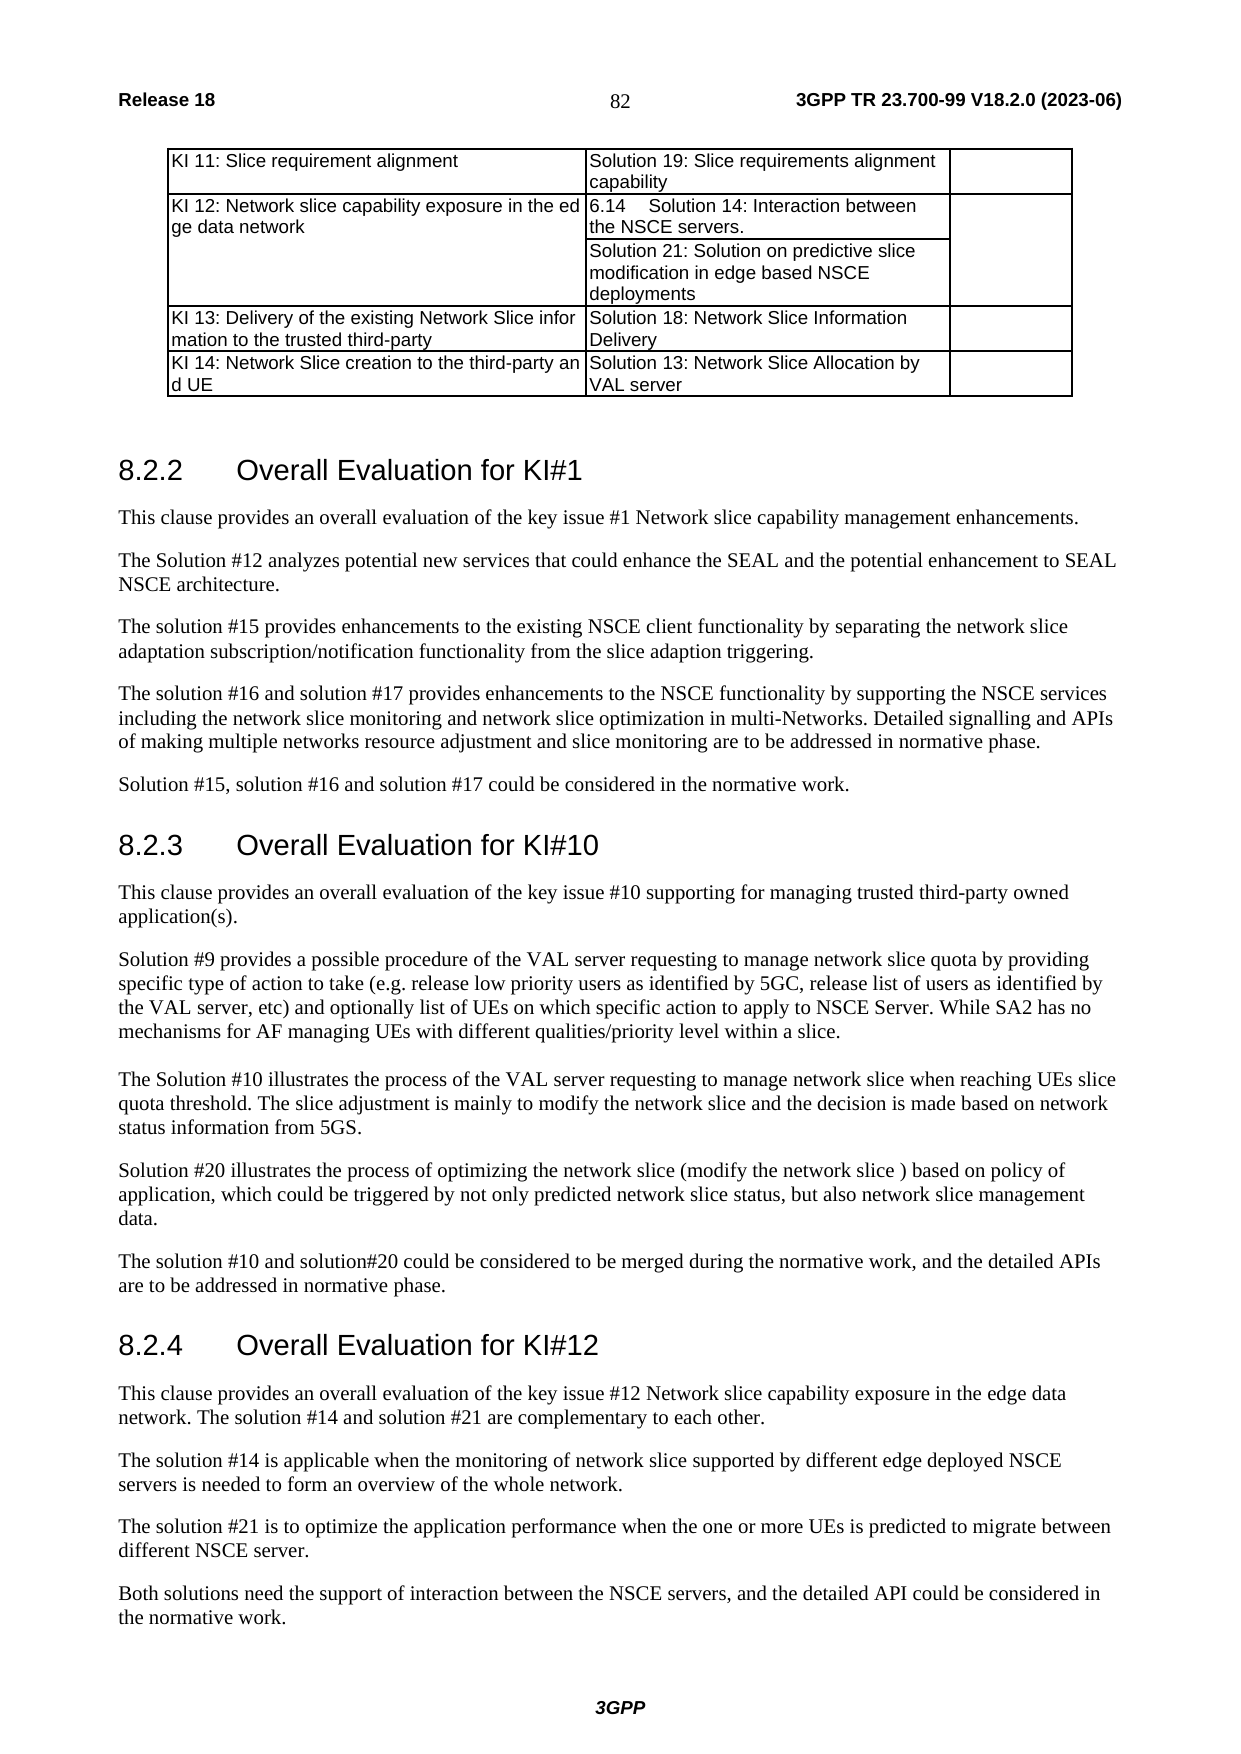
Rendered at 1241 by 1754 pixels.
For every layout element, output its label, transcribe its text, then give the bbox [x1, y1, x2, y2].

text The solution #15 provides enhancements to the existing NSCE client functionality by separating the network slice adaptation subscription/notification functionality from the slice adaption triggering. [118, 614, 1122, 663]
table_cell KI 12: Network slice capability exposure in the edge data network [169, 195, 585, 305]
text This clause provides an overall evaluation of the key issue #12 Network slice capability exposure in the edge data network. The solution #14 and solution #21 are complementary to each other. [118, 1381, 1122, 1429]
subtitle 8.2.3 Overall Evaluation for KI#10 [118, 828, 1122, 861]
subtitle 8.2.4 Overall Evaluation for KI#12 [118, 1328, 1122, 1362]
text This clause provides an overall evaluation of the key issue #1 Network slice capability management enhancements. [118, 505, 1122, 529]
text Solution #15, solution #16 and solution #17 could be considered in the normative work. [118, 772, 1122, 796]
table_cell [951, 195, 1071, 305]
text Solution #20 illustrates the process of optimizing the network slice (modify the network slice ) based on policy of application, which could be triggered by not only predicted network slice status, but also network slice management data. [118, 1158, 1122, 1230]
text Solution #9 provides a possible procedure of the VAL server requesting to manage network slice quota by providing specific type of action to take (e.g. release low priority users as identified by 5GC, release list of users as identified by the VAL server, etc) and optionally list of UEs on which specific action to apply to NSCE Server. While SA2 has no mechanisms for AF managing UEs with different qualities/priority level within a slice. [118, 947, 1122, 1043]
text The Solution #12 analyzes potential new services that could enhance the SEAL and the potential enhancement to SEAL NSCE architecture. [118, 548, 1122, 596]
table_cell Solution 13: Network Slice Allocation by VAL server [587, 352, 949, 395]
text The solution #10 and solution#20 could be considered to be merged during the normative work, and the detailed APIs are to be addressed in normative phase. [118, 1249, 1122, 1297]
table_cell Solution 19: Slice requirements alignment capability [587, 150, 949, 193]
table_cell [951, 307, 1071, 350]
text This clause provides an overall evaluation of the key issue #10 supporting for managing trusted third-party owned application(s). [118, 880, 1122, 928]
table_cell KI 14: Network Slice creation to the third-party and UE [169, 352, 585, 395]
table_cell KI 11: Slice requirement alignment [169, 150, 585, 193]
table_cell [951, 352, 1071, 395]
text The solution #14 is applicable when the monitoring of network slice supported by different edge deployed NSCE servers is needed to form an overview of the whole network. [118, 1447, 1122, 1496]
table_cell Solution 21: Solution on predictive slice modification in edge based NSCE deployments [587, 240, 949, 305]
text The solution #21 is to optimize the application performance when the one or more UEs is predicted to migrate between different NSCE server. [118, 1514, 1122, 1562]
table_cell [951, 150, 1071, 193]
text The Solution #10 illustrates the process of the VAL server requesting to manage network slice when reaching UEs slice quota threshold. The slice adjustment is mainly to modify the network slice and the decision is made based on network status information from 5GS. [118, 1067, 1122, 1139]
table_cell 6.14 Solution 14: Interaction between the NSCE servers. [587, 195, 949, 238]
table_cell Solution 18: Network Slice Information Delivery [587, 307, 949, 350]
text The solution #16 and solution #17 provides enhancements to the NSCE functionality by supporting the NSCE services including the network slice monitoring and network slice optimization in multi-Networks. Detailed signalling and APIs of making multiple networks resource adjustment and slice monitoring are to be addressed in normative phase. [118, 681, 1122, 753]
text Both solutions need the support of interaction between the NSCE servers, and the detailed API could be considered in the normative work. [118, 1581, 1122, 1629]
table_cell KI 13: Delivery of the existing Network Slice information to the trusted third-party [169, 307, 585, 350]
subtitle 8.2.2 Overall Evaluation for KI#1 [118, 452, 1122, 486]
